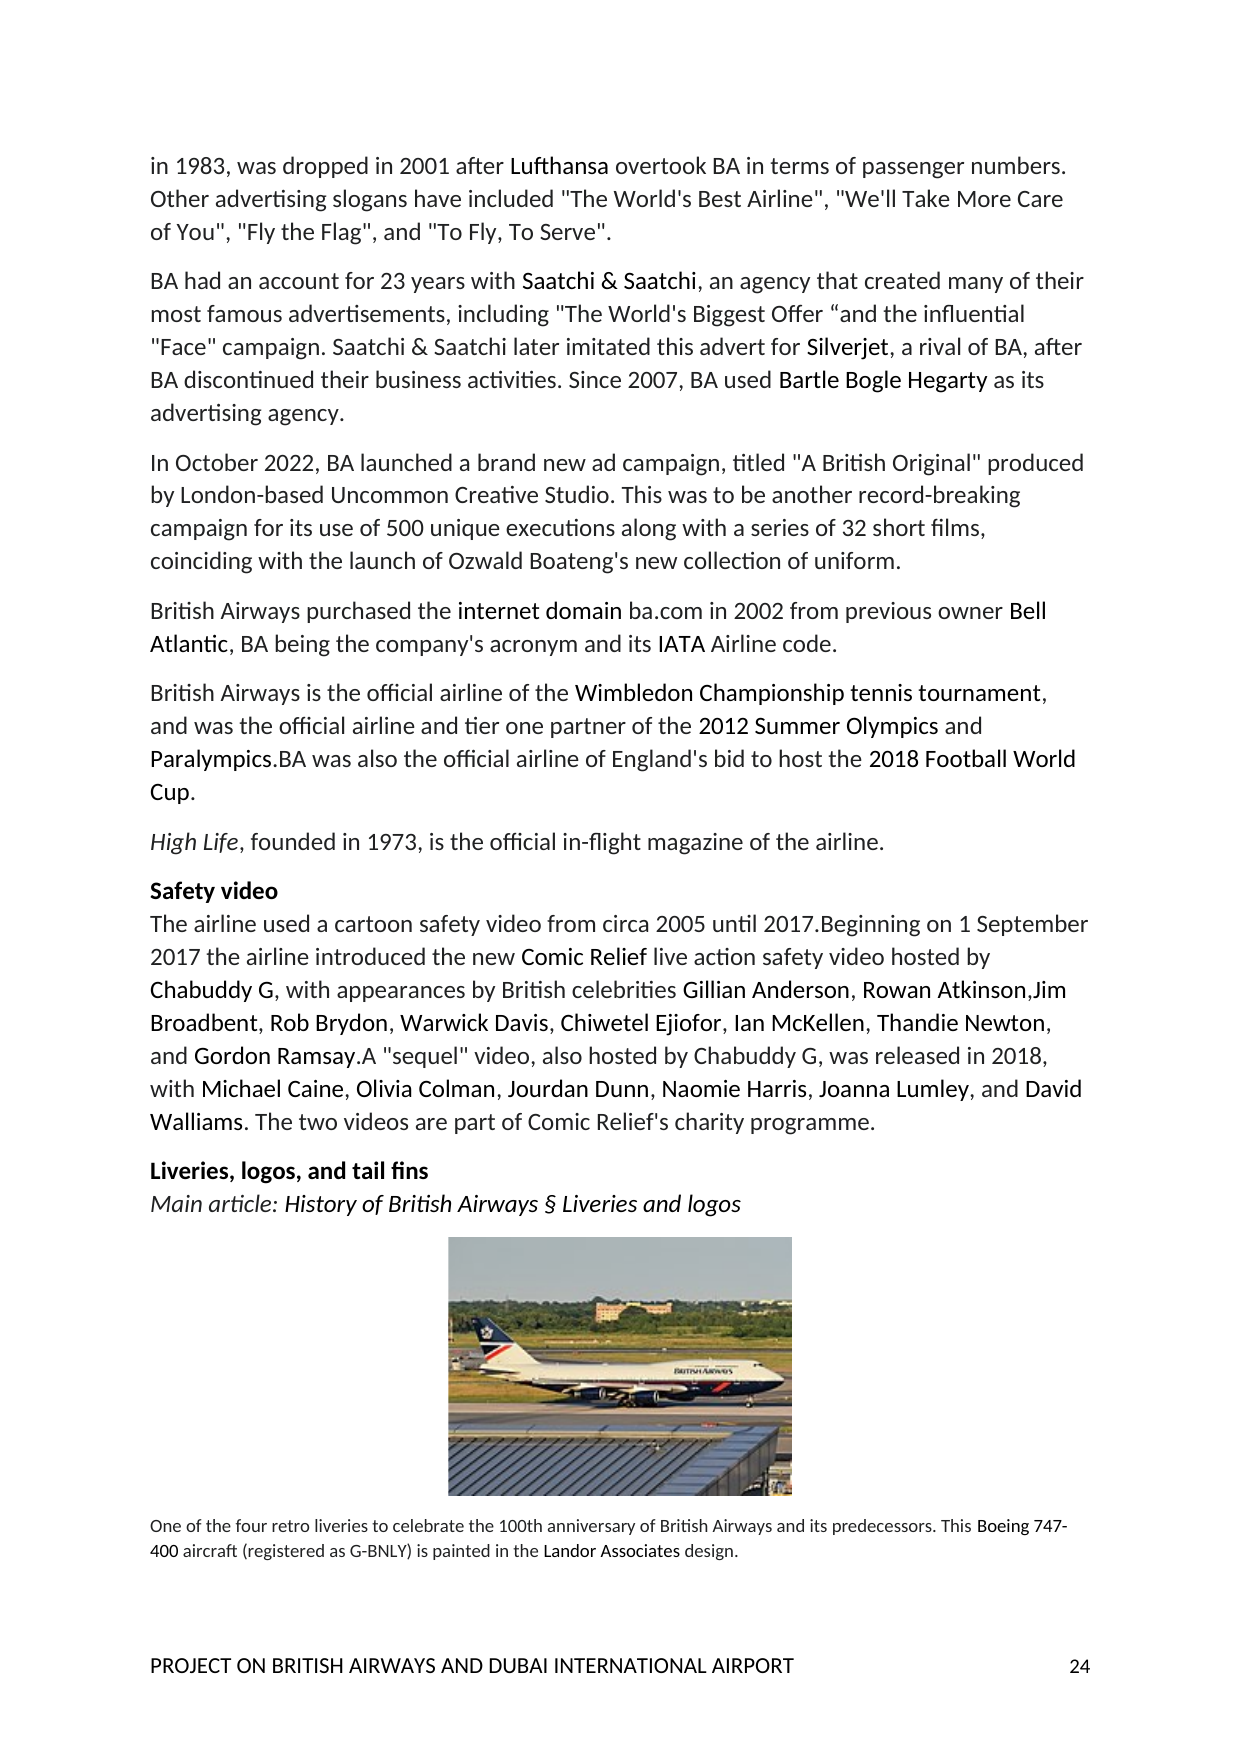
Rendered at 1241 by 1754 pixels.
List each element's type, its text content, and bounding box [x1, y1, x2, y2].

picture [448, 1237, 792, 1496]
text Main article: History of British Airways § Liveries and logos [150, 1188, 1090, 1219]
text In October 2022, BA launched a brand new ad campaign, titled "A British Original" produced by London-based Uncommon Creative Studio. This was to be another record-breaking campaign for its use of 500 unique executions along with a series of 32 short films, coinciding with the launch of Ozwald Boateng's new collection of uniform. [150, 447, 1090, 576]
text High Life, founded in 1973, is the official in-flight magazine of the airline. [150, 826, 1090, 856]
subtitle Safety video [150, 875, 1090, 906]
text British Airways purchased the internet domain ba.com in 2002 from previous owner Bell Atlantic, BA being the company's acronym and its IATA Airline code. [150, 595, 1090, 658]
text One of the four retro liveries to celebrate the 100th anniversary of British Airways and its predecessors. This Boeing 747-400 aircraft (registered as G-BNLY) is painted in the Landor Associates design. [150, 1514, 1090, 1562]
subtitle Liveries, logos, and tail fins [150, 1155, 1090, 1186]
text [150, 150, 1090, 246]
text BA had an account for 23 years with Saatchi & Saatchi, an agency that created many of their most famous advertisements, including "The World's Biggest Offer “and the influential "Face" campaign. Saatchi & Saatchi later imitated this advert for Silverjet, a rival of BA, after BA discontinued their business activities. Since 2007, BA used Bartle Bogle Hegarty as its advertising agency. [150, 265, 1090, 428]
text The airline used a cartoon safety video from circa 2005 until 2017.Beginning on 1 September 2017 the airline introduced the new Comic Relief live action safety video hosted by Chabuddy G, with appearances by British celebrities Gillian Anderson, Rowan Atkinson,Jim Broadbent, Rob Brydon, Warwick Davis, Chiwetel Ejiofor, Ian McKellen, Thandie Newton, and Gordon Ramsay.A "sequel" video, also hosted by Chabuddy G, was released in 2018, with Michael Caine, Olivia Colman, Jourdan Dunn, Naomie Harris, Joanna Lumley, and David Walliams. The two videos are part of Comic Relief's charity programme. [150, 908, 1090, 1136]
text British Airways is the official airline of the Wimbledon Championship tennis tournament, and was the official airline and tier one partner of the 2012 Summer Olympics and Paralympics.BA was also the official airline of England's bid to host the 2018 Football World Cup. [150, 677, 1090, 807]
